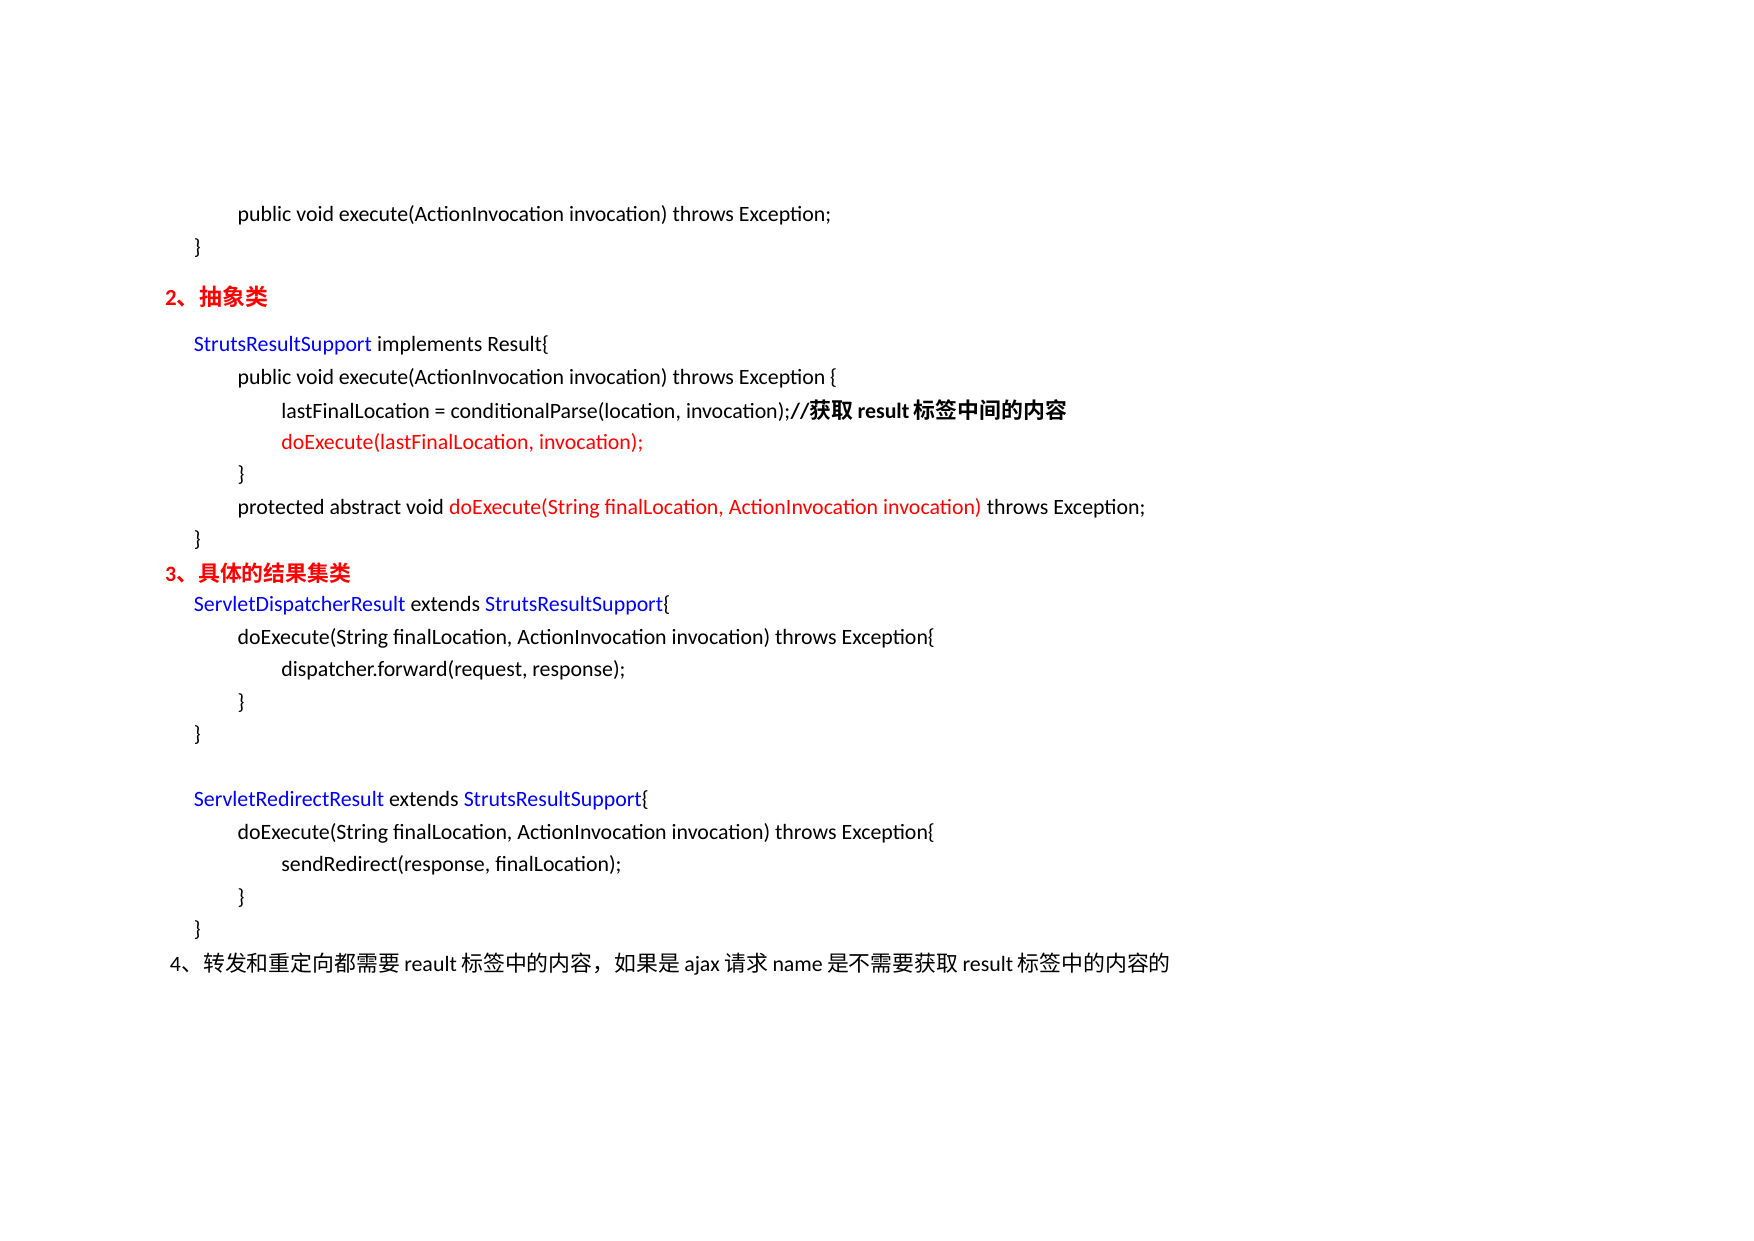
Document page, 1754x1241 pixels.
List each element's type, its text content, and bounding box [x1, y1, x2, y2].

text ServletDispatcherResult extends StrutsResultSupport{ [150, 588, 1704, 620]
text public void execute(ActionInvocation invocation) throws Exception; [150, 198, 1704, 230]
text 4、转发和重定向都需要reault标签中的内容，如果是ajax请求name是不需要获取result标签中的内容的 [150, 945, 1704, 978]
text 2、抽象类 [150, 263, 1704, 328]
text 3、具体的结果集类 [150, 555, 1704, 588]
text doExecute(String finalLocation, ActionInvocation invocation) throws Exception{ [150, 620, 1704, 653]
text public void execute(ActionInvocation invocation) throws Exception { [150, 360, 1704, 393]
text lastFinalLocation = conditionalParse(location, invocation);//获取result标签中间的内容 [150, 393, 1704, 425]
text } [150, 880, 1704, 913]
text StrutsResultSupport implements Result{ [150, 328, 1704, 360]
text } [150, 230, 1704, 263]
text ServletRedirectResult extends StrutsResultSupport{ [150, 783, 1704, 815]
text dispatcher.forward(request, response); [150, 653, 1704, 685]
text } [150, 685, 1704, 718]
text } [150, 523, 1704, 555]
text doExecute(lastFinalLocation, invocation); [150, 425, 1704, 458]
text } [150, 718, 1704, 750]
text } [150, 458, 1704, 490]
text sendRedirect(response, finalLocation); [150, 848, 1704, 880]
text protected abstract void doExecute(String finalLocation, ActionInvocation invocation) throws Exception; [150, 490, 1704, 523]
text doExecute(String finalLocation, ActionInvocation invocation) throws Exception{ [150, 815, 1704, 848]
text } [150, 913, 1704, 945]
